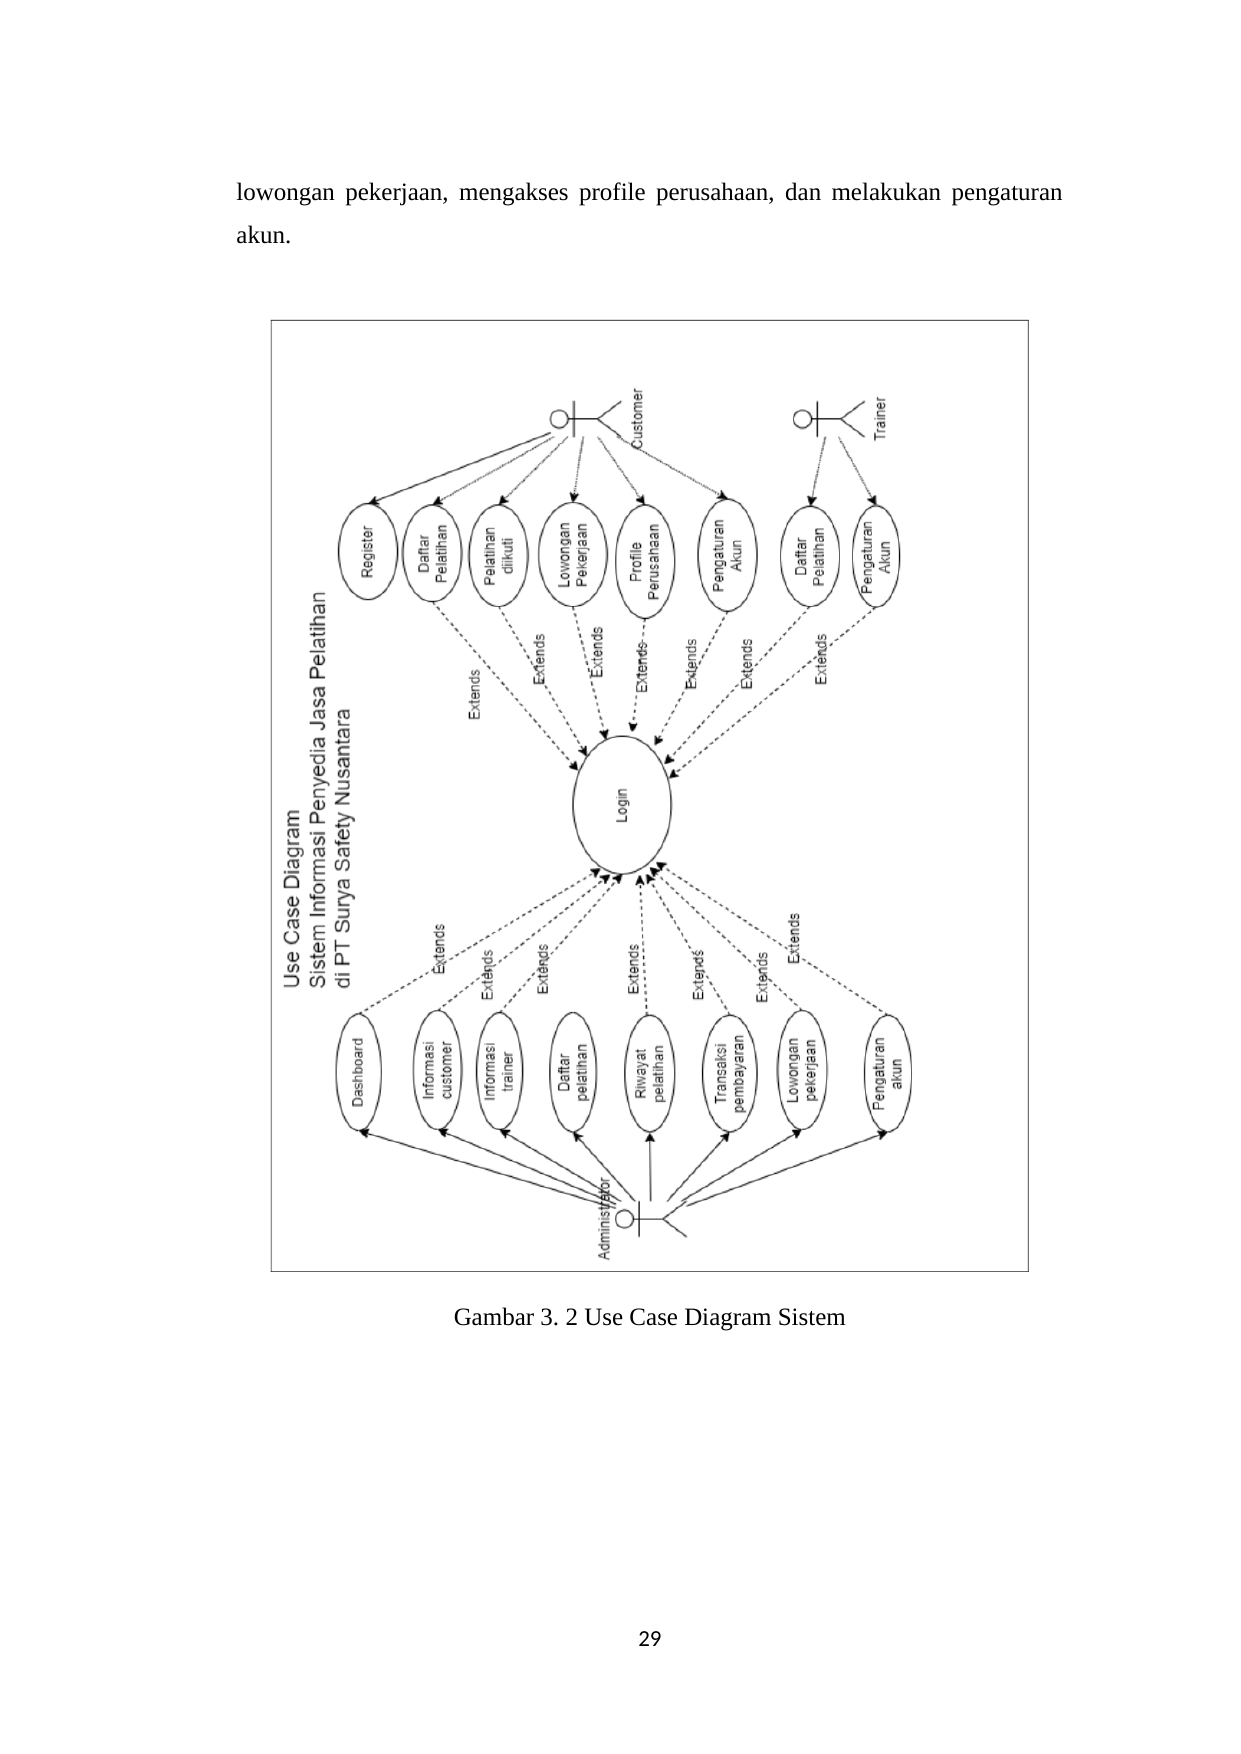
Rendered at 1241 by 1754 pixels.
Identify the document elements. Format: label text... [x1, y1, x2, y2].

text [236, 177, 1063, 249]
picture [271, 283, 1029, 1271]
text Gambar 3. 2 Use Case Diagram Sistem [236, 1302, 1063, 1331]
